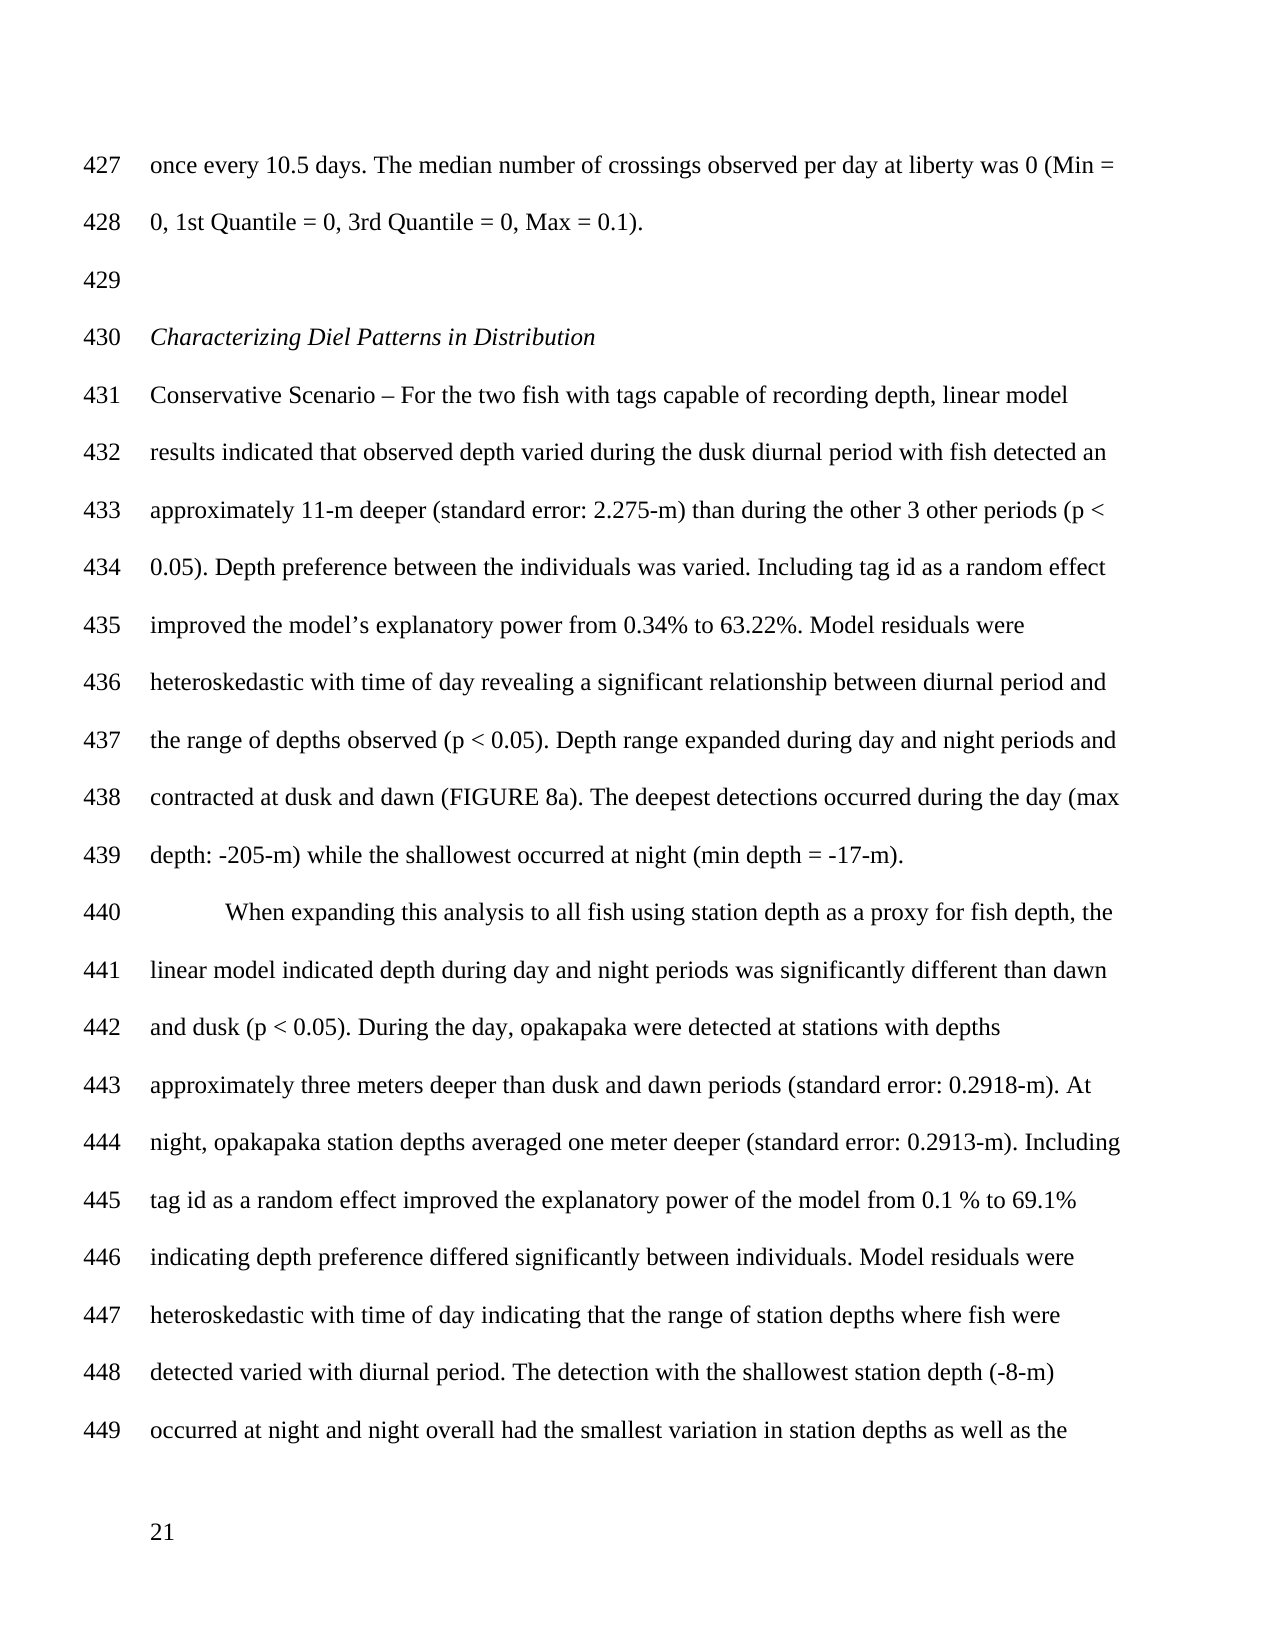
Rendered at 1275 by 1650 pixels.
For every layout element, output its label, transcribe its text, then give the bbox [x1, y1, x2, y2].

text Conservative Scenario – For the two fish with tags capable of recording depth, linear model results indicated that observed depth varied during the dusk diurnal period with fish detected an approximately 11-m deeper (standard error: 2.275-m) than during the other 3 other periods (p < 0.05). Depth preference between the individuals was varied. Including tag id as a random effect improved the model’s explanatory power from 0.34% to 63.22%. Model residuals were heteroskedastic with time of day revealing a significant relationship between diurnal period and the range of depths observed (p < 0.05). Depth range expanded during day and night periods and contracted at dusk and dawn (FIGURE 8a). The deepest detections occurred during the day (max depth: -205-m) while the shallowest occurred at night (min depth = -17-m). [150, 380, 1125, 869]
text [150, 897, 1125, 1444]
text Characterizing Diel Patterns in Distribution [150, 322, 1125, 351]
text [150, 150, 1125, 236]
